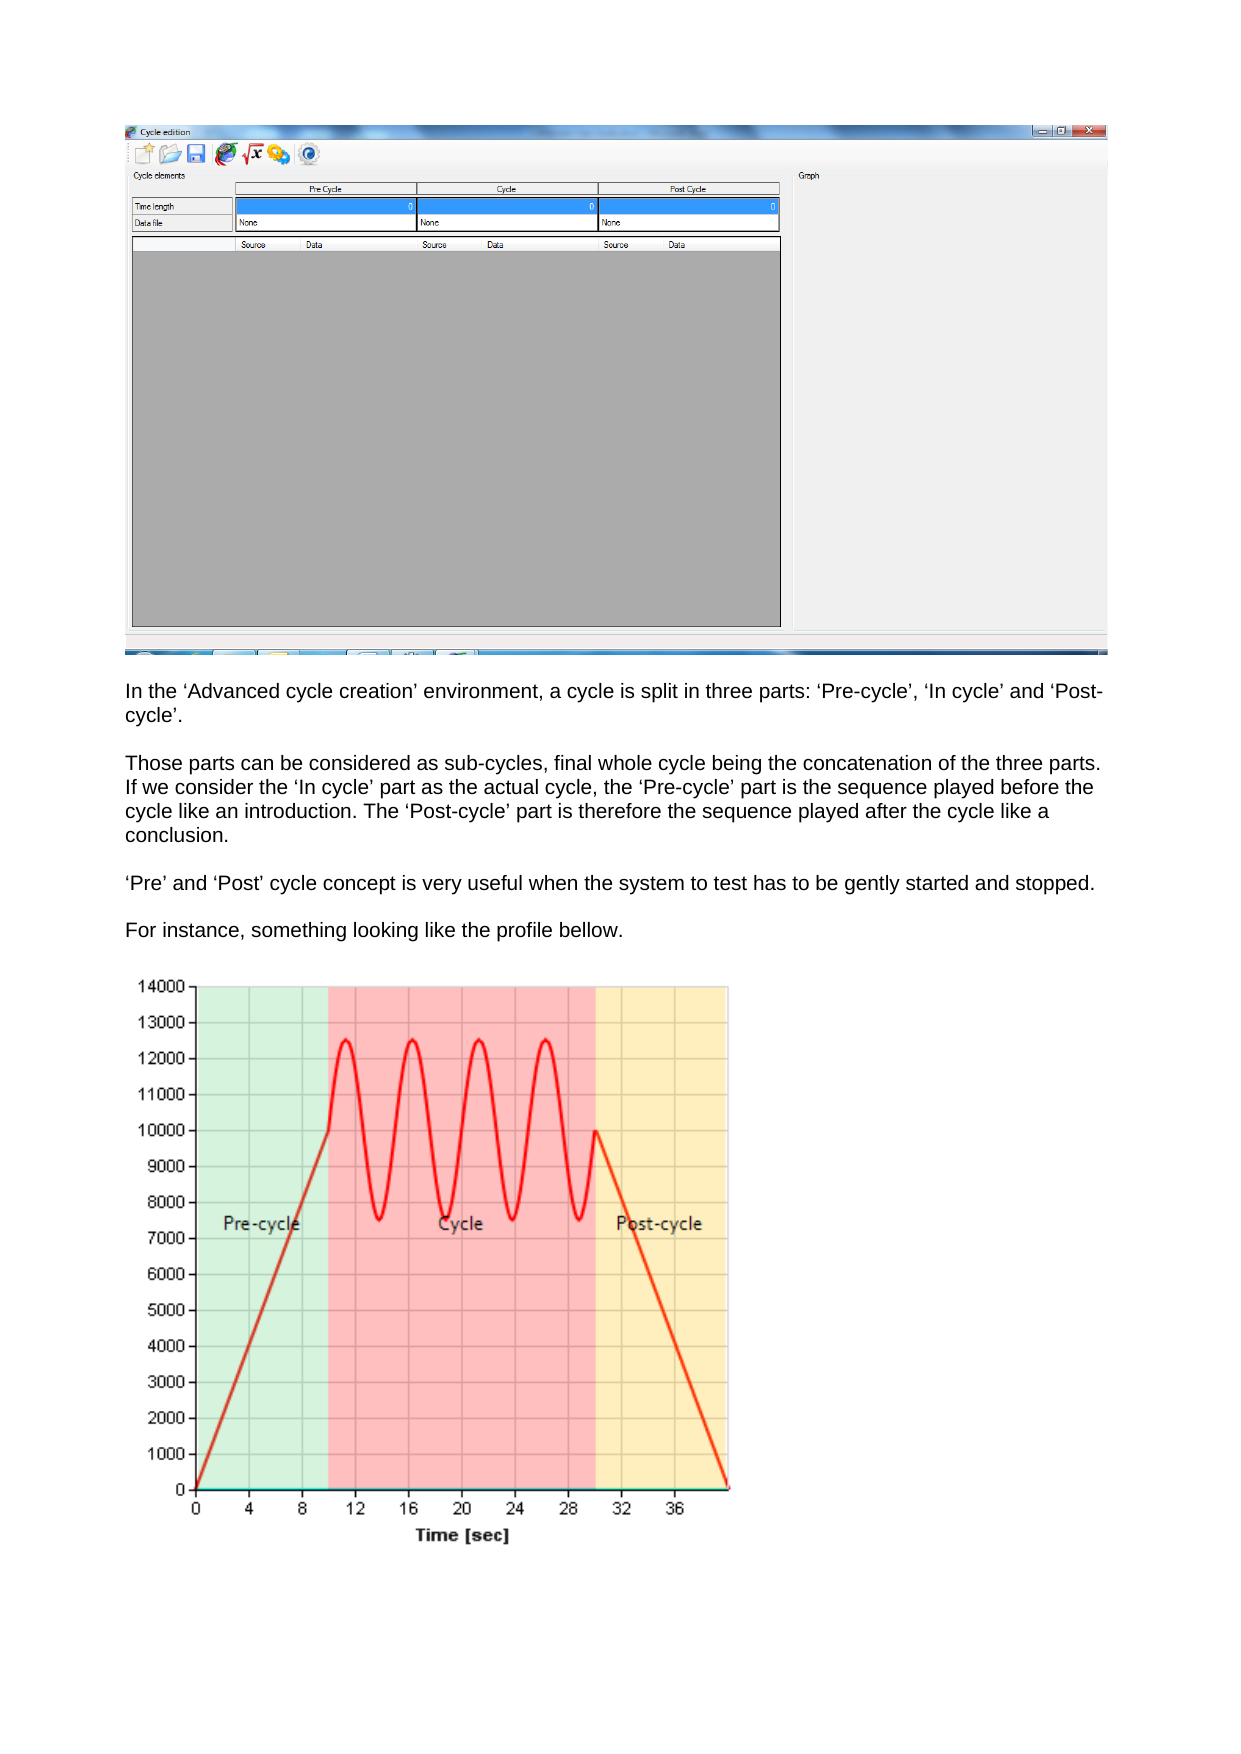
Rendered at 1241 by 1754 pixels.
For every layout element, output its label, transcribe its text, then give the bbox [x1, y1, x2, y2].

text In the ‘Advanced cycle creation’ environment, a cycle is split in three parts: ‘Pre-cycle’, ‘In cycle’ and ‘Post-cycle’. [125, 679, 1115, 727]
text For instance, something looking like the profile bellow. [125, 918, 1115, 942]
picture [125, 966, 750, 1557]
text Those parts can be considered as sub-cycles, final whole cycle being the concatenation of the three parts. If we consider the ‘In cycle’ part as the actual cycle, the ‘Pre-cycle’ part is the sequence played before the cycle like an introduction. The ‘Post-cycle’ part is therefore the sequence played after the cycle like a conclusion. [125, 751, 1115, 846]
picture [125, 125, 1108, 655]
text ‘Pre’ and ‘Post’ cycle concept is very useful when the system to test has to be gently started and stopped. [125, 870, 1115, 894]
